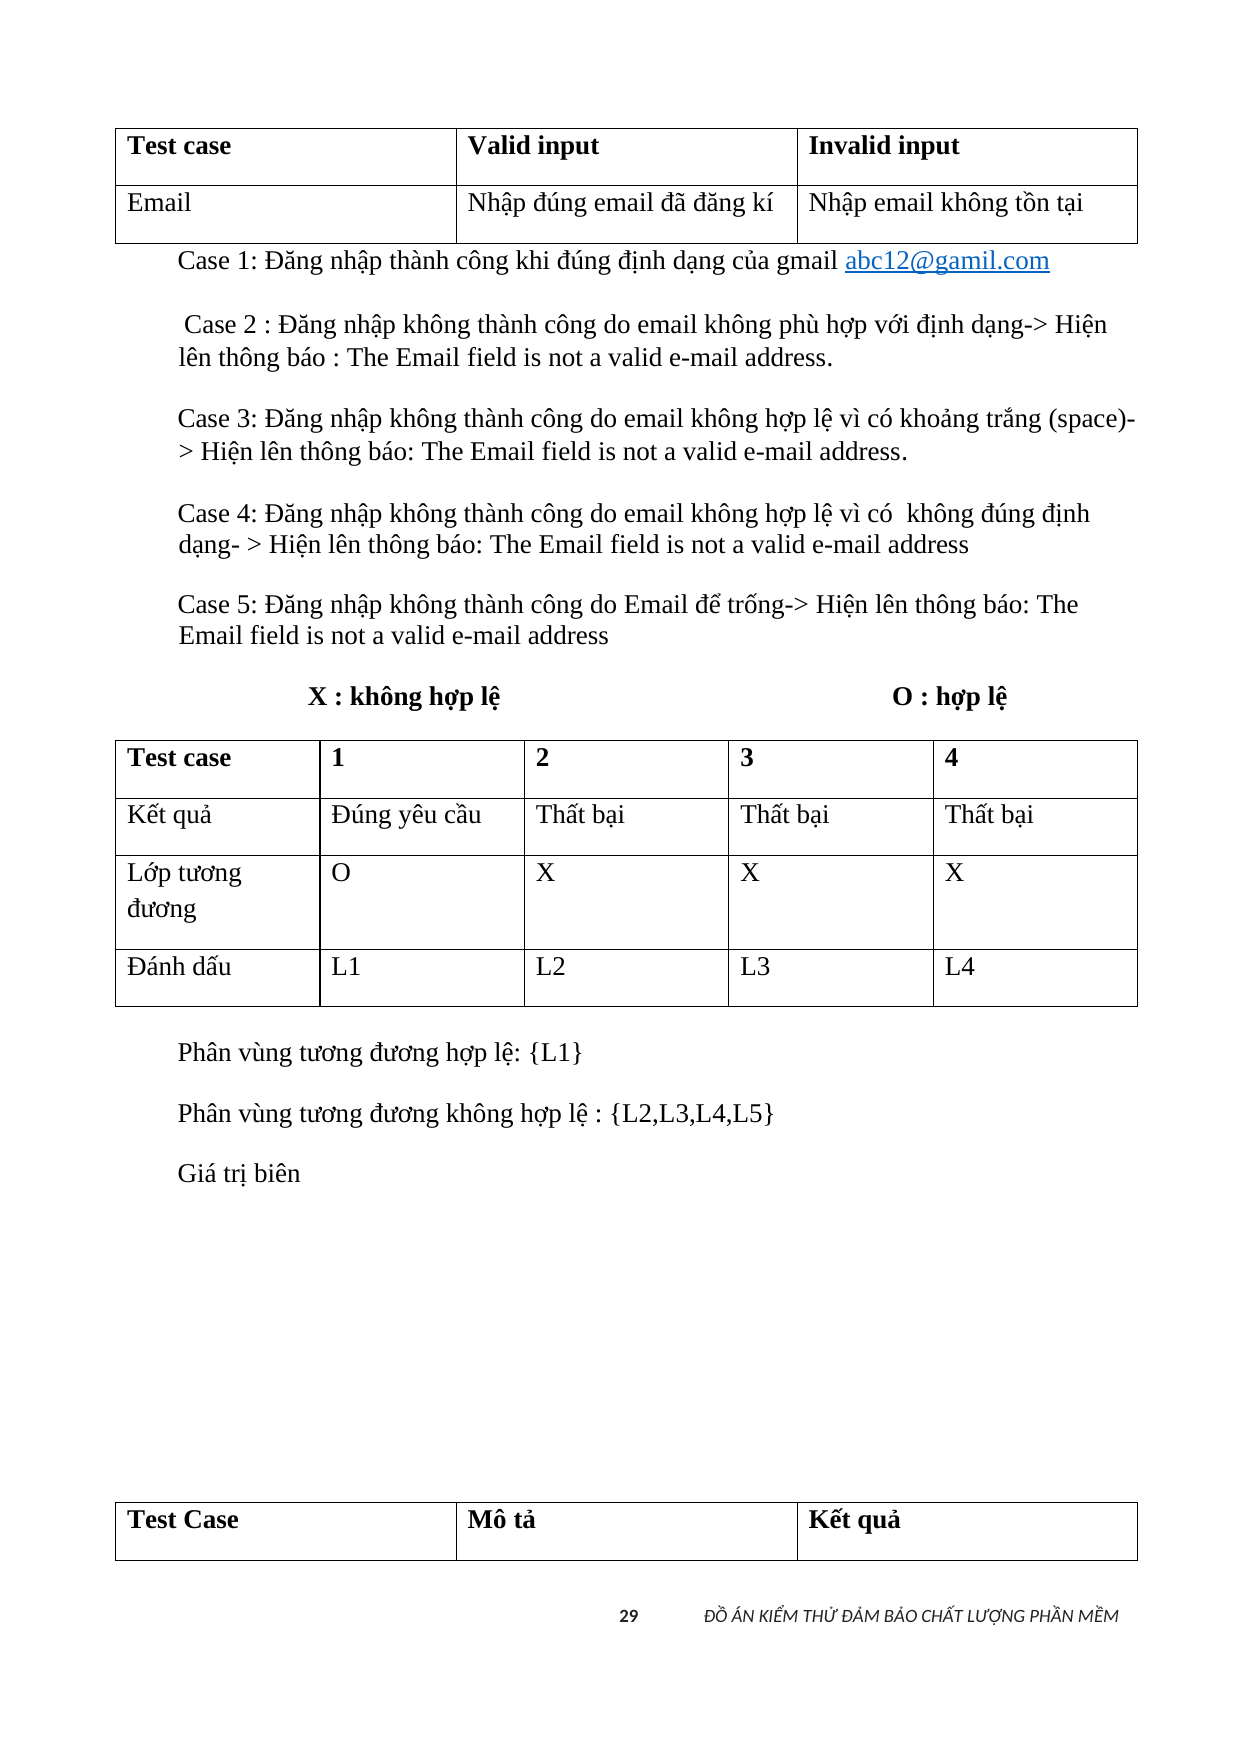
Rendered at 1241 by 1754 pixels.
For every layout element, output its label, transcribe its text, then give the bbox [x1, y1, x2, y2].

table_header Test Case [116, 1503, 456, 1559]
table_header Kết quả [798, 1503, 1137, 1559]
table_cell Nhập email không tồn tại [798, 186, 1137, 243]
table_header Valid input [457, 129, 797, 185]
table_header Test case [116, 741, 319, 798]
table_cell Lớp tương đương [116, 856, 319, 948]
table_cell L1 [321, 950, 524, 1006]
table_cell Kết quả [116, 799, 319, 855]
text Case 2 : Đăng nhập không thành công do email không phù hợp với định dạng-> Hiện lên thông báo : The Email field is not a valid e-mail address. [177, 308, 1138, 373]
text Case 4: Đăng nhập không thành công do email không hợp lệ vì có không đúng định dạng- > Hiện lên thông báo: The Email field is not a valid e-mail address [177, 497, 1138, 559]
text X : không hợp lệ O : hợp lệ [177, 680, 1138, 711]
text Case 3: Đăng nhập không thành công do email không hợp lệ vì có khoảng trắng (space)-> Hiện lên thông báo: The Email field is not a valid e-mail address. [177, 402, 1138, 468]
table_cell L3 [729, 950, 933, 1006]
text Phân vùng tương đương không hợp lệ : {L2,L3,L4,L5} [177, 1097, 1138, 1128]
table_cell L2 [525, 950, 728, 1006]
table_cell L4 [934, 950, 1137, 1006]
table_cell Thất bại [525, 799, 728, 855]
table_cell Nhập đúng email đã đăng kí [457, 186, 797, 243]
table_header Mô tả [457, 1503, 797, 1559]
table_cell X [525, 856, 728, 948]
table_cell Đúng yêu cầu [321, 799, 524, 855]
text Case 1: Đăng nhập thành công khi đúng định dạng của gmail abc12@gamil.com [177, 244, 1138, 275]
table_cell Email [116, 186, 456, 243]
text Phân vùng tương đương hợp lệ: {L1} [177, 1036, 1138, 1067]
table_cell Thất bại [729, 799, 933, 855]
table_header 3 [729, 741, 933, 798]
table_cell O [321, 856, 524, 948]
table_header Invalid input [798, 129, 1137, 185]
table_header Test case [116, 129, 456, 185]
text Case 5: Đăng nhập không thành công do Email để trống-> Hiện lên thông báo: The Email field is not a valid e-mail address [177, 588, 1138, 651]
table_cell X [729, 856, 933, 948]
table_header 4 [934, 741, 1137, 798]
table_cell Thất bại [934, 799, 1137, 855]
table_header 2 [525, 741, 728, 798]
table_header 1 [321, 741, 524, 798]
text Giá trị biên [177, 1157, 1138, 1188]
table_cell X [934, 856, 1137, 948]
table_cell Đánh dấu [116, 950, 319, 1006]
